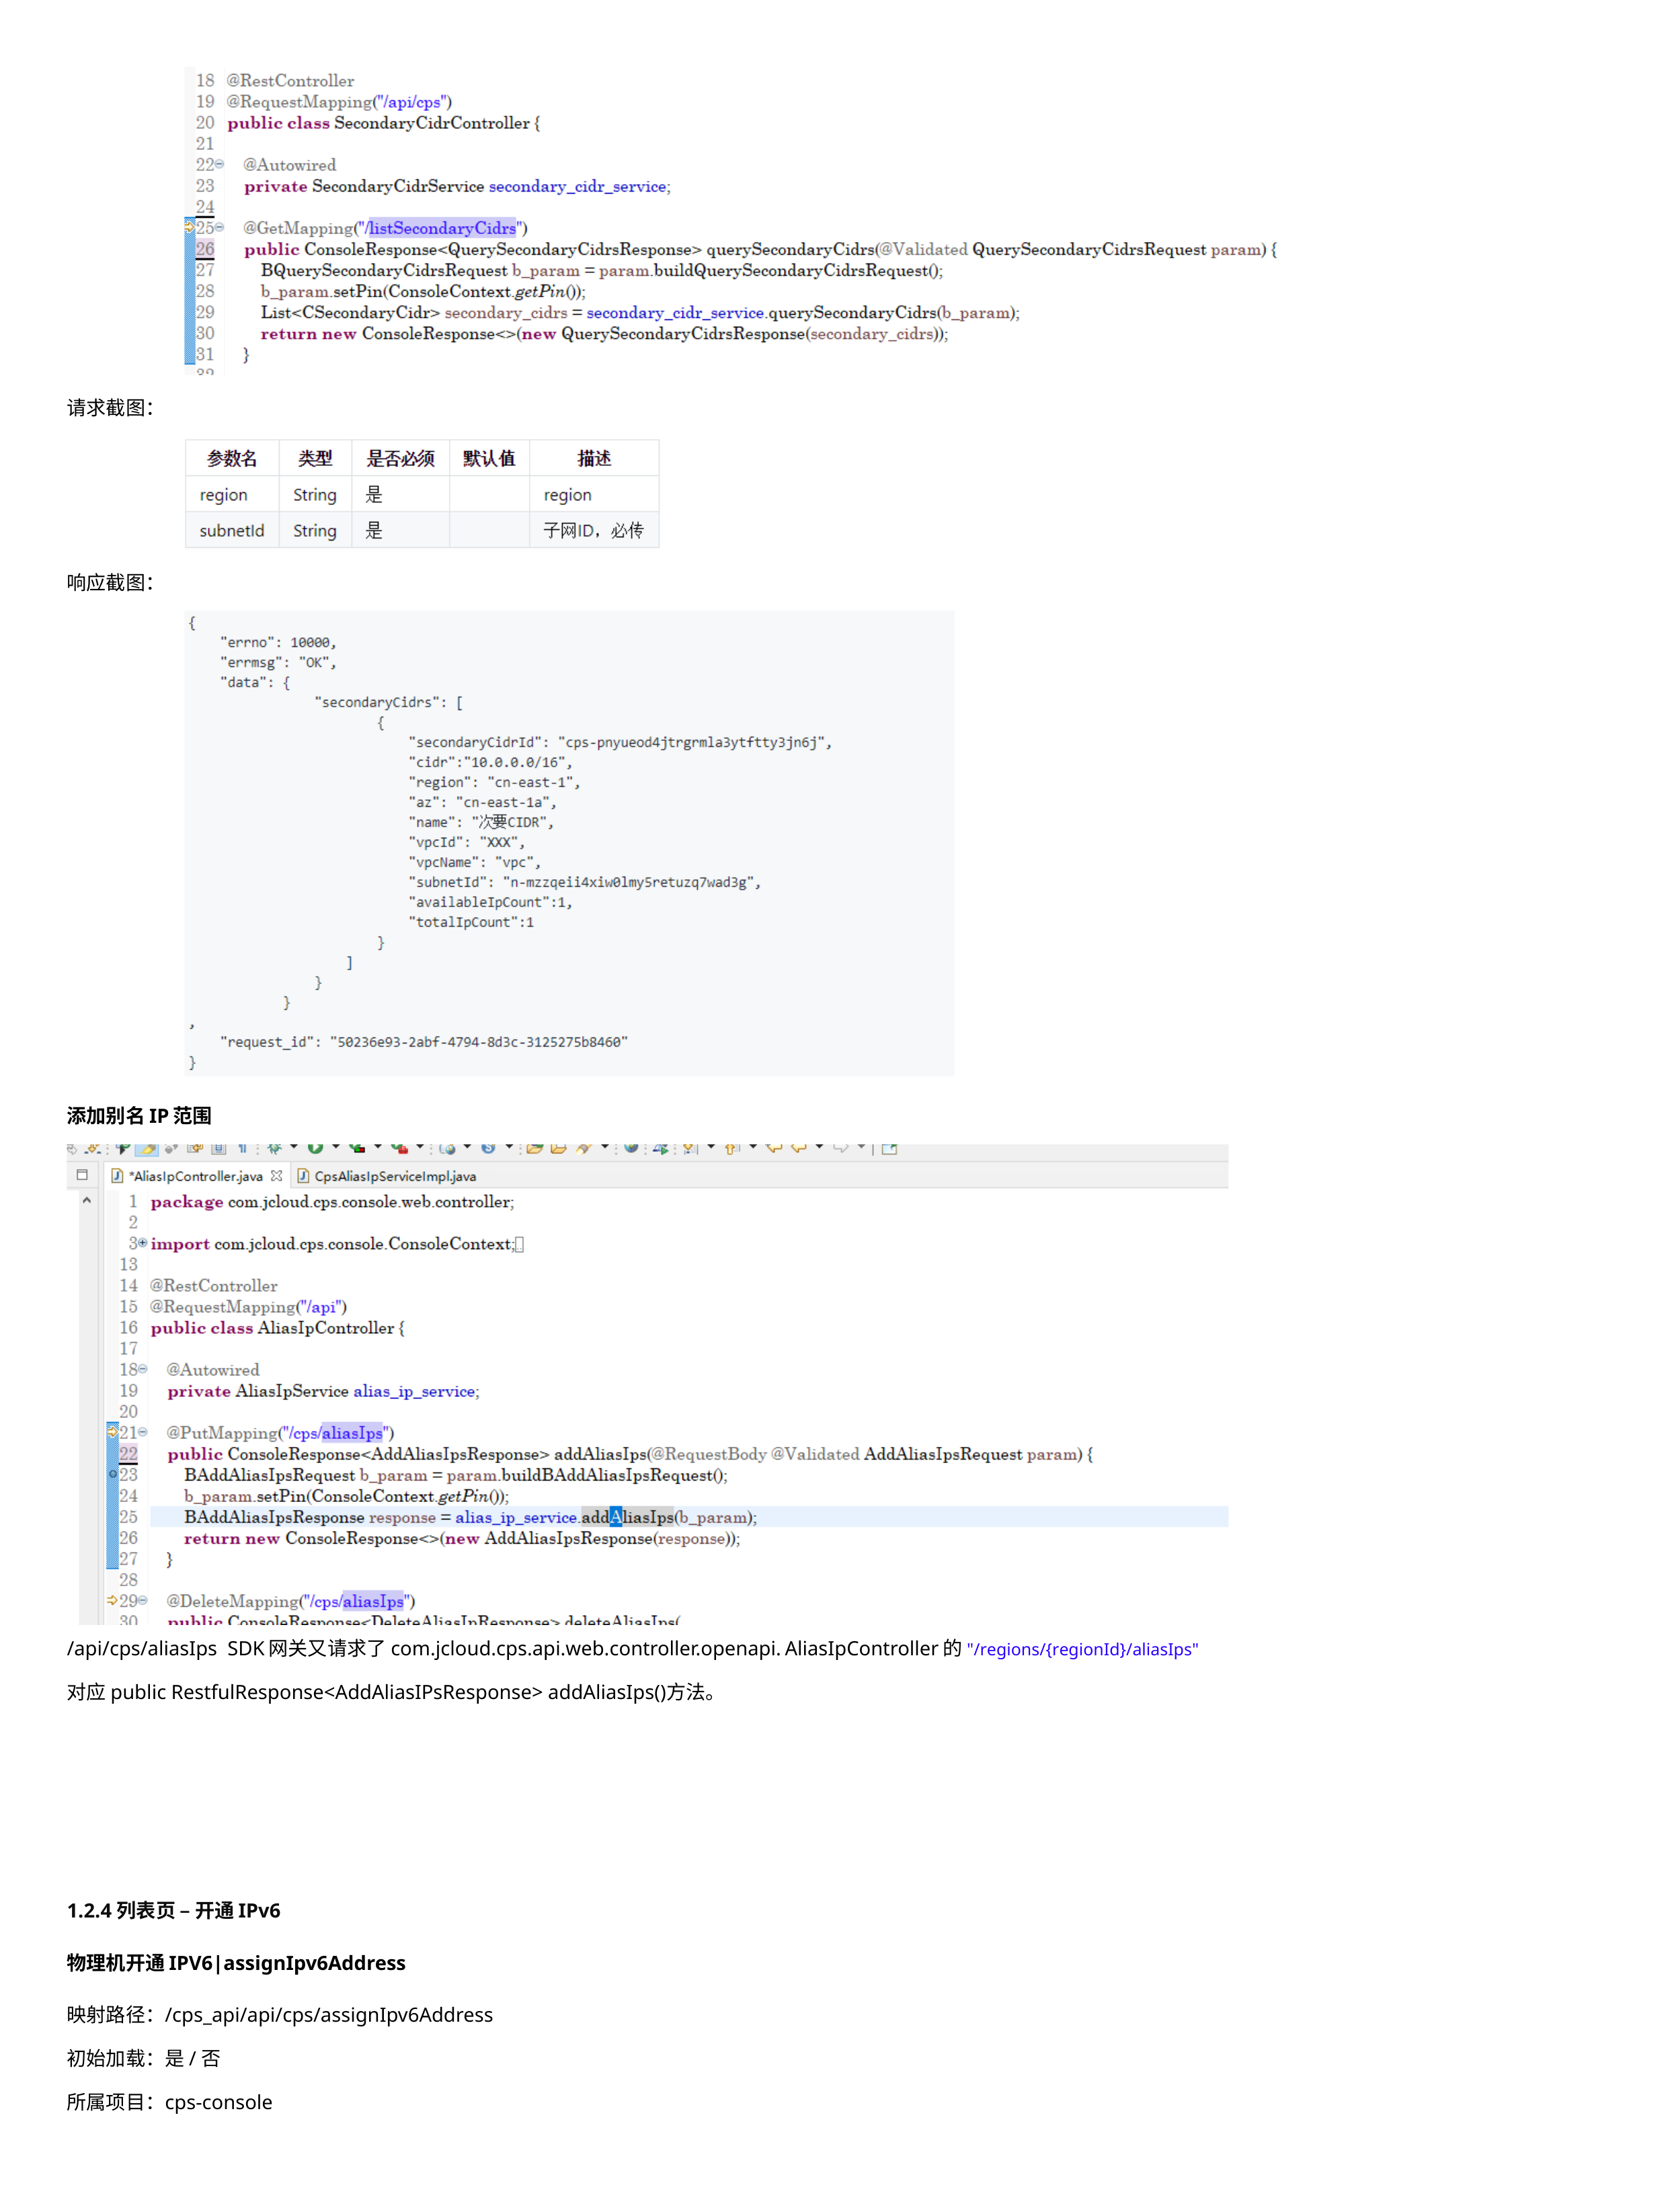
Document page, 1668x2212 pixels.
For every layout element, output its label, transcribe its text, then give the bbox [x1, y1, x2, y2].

text 响应截图： [67, 559, 1617, 603]
text 物理机开通IPV6|assignIpv6Address [67, 1940, 1617, 1983]
picture [184, 67, 1287, 375]
picture [184, 438, 661, 549]
text /api/cps/aliasIps SDK网关又请求了 com.jcloud.cps.api.web.controller.openapi. AliasIpController的 "/regions/{regionId}/aliasIps" [67, 1625, 1617, 1669]
text 映射路径：/cps_api/api/cps/assignIpv6Address [67, 1991, 1617, 2035]
text 对应 public RestfulResponse<AddAliasIPsResponse> addAliasIps()方法。 [67, 1669, 1617, 1712]
picture [184, 610, 955, 1076]
text 添加别名IP范围 [67, 1093, 1617, 1136]
text 所属项目：cps-console [67, 2079, 1617, 2123]
text 请求截图： [67, 385, 1617, 428]
picture [67, 1144, 1229, 1625]
text 1.2.4 列表页 – 开通IPv6 [67, 1887, 1617, 1931]
text 初始加载：是 / 否 [67, 2035, 1617, 2079]
